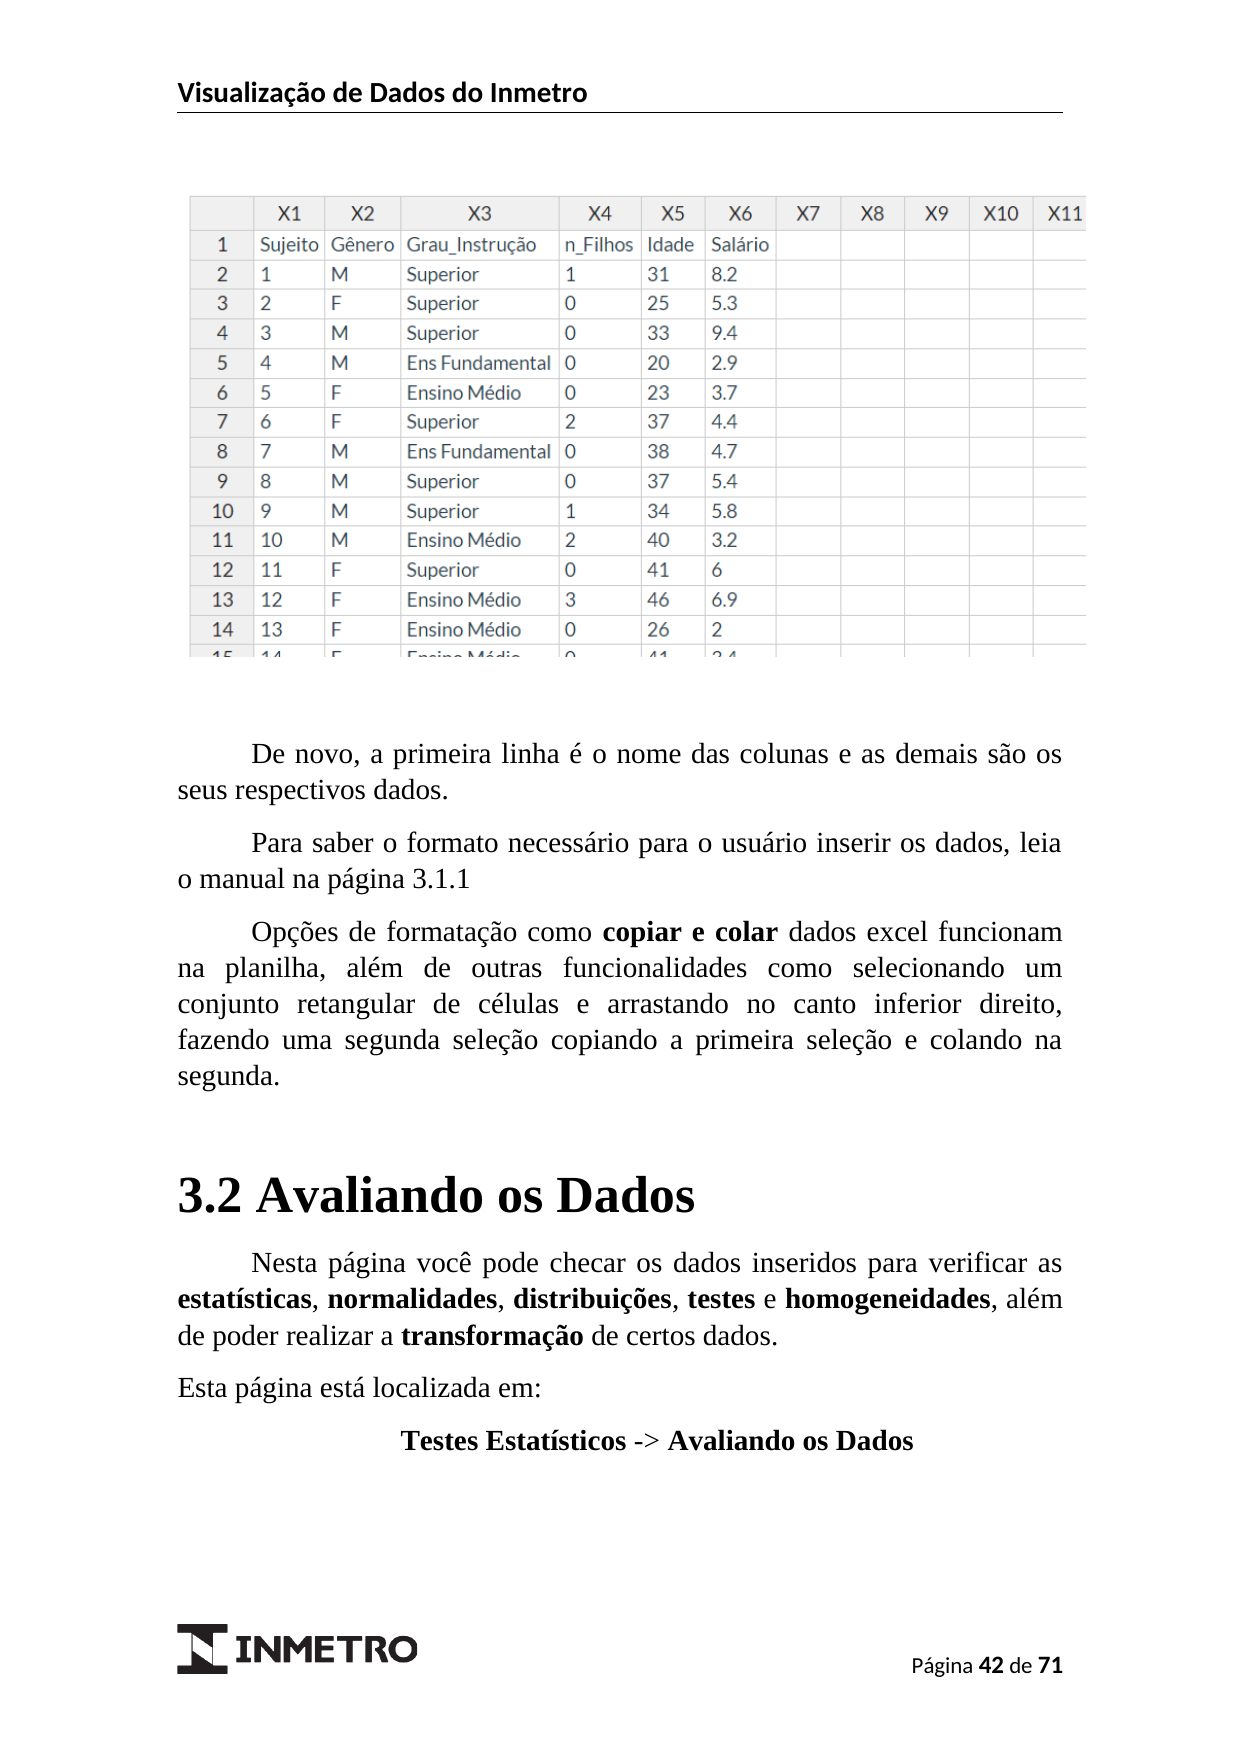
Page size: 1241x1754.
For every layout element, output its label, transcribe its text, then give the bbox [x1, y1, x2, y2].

text Esta página está localizada em: [177, 1371, 1063, 1404]
picture [177, 1624, 418, 1674]
text Para saber o formato necessário para o usuário inserir os dados, leia o manual na página 3.1.1 [177, 825, 1063, 894]
text Nesta página você pode checar os dados inseridos para verificar as estatísticas, normalidades, distribuições, testes e homogeneidades, além de poder realizar a transformação de certos dados. [177, 1245, 1063, 1351]
text De novo, a primeira linha é o nome das colunas e as demais são os seus respectivos dados. [177, 736, 1063, 806]
text 3.2 Avaliando os Dados [177, 1164, 1063, 1224]
text Testes Estatísticos -> Avaliando os Dados [177, 1423, 1063, 1457]
picture [177, 192, 1087, 657]
text Opções de formatação como copiar e colar dados excel funcionam na planilha, além de outras funcionalidades como selecionando um conjunto retangular de células e arrastando no canto inferior direito, fazendo uma segunda seleção copiando a primeira seleção e colando na segunda. [177, 914, 1063, 1092]
